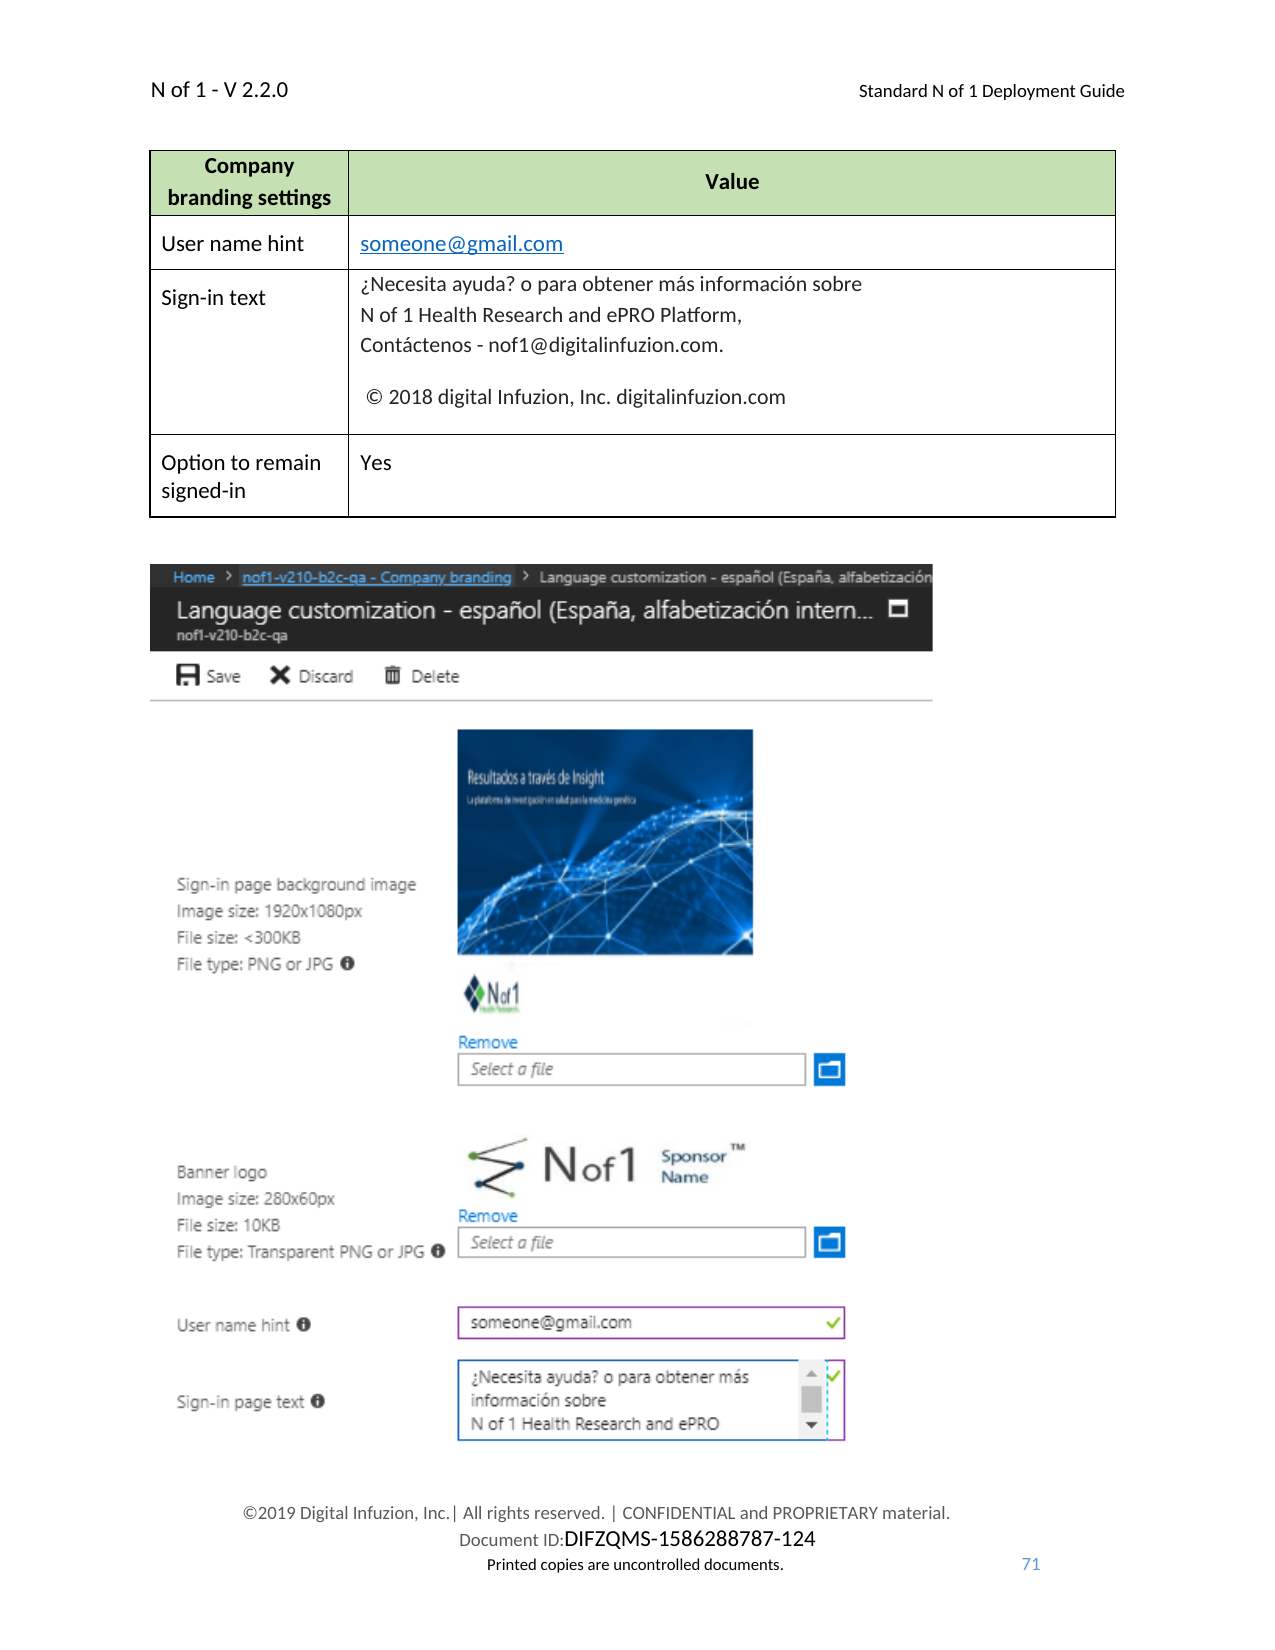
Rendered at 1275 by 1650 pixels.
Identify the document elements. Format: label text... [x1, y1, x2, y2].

table_cell someone@gmail.com [349, 216, 1115, 269]
table_cell User name hint [151, 216, 348, 269]
table_cell ¿Necesita ayuda? o para obtener más información sobre N of 1 Health Research and ePRO Platform, Contáctenos - nof1@digitalinfuzion.com. © 2018 digital Infuzion, Inc. digitalinfuzion.com [349, 270, 1115, 434]
table_cell Yes [349, 435, 1115, 516]
table_header Company branding settings [151, 151, 348, 215]
table_cell Sign-in text [151, 270, 348, 434]
picture [150, 564, 933, 1463]
table_header Value [349, 151, 1115, 215]
table_cell Option to remain signed-in [151, 435, 348, 516]
